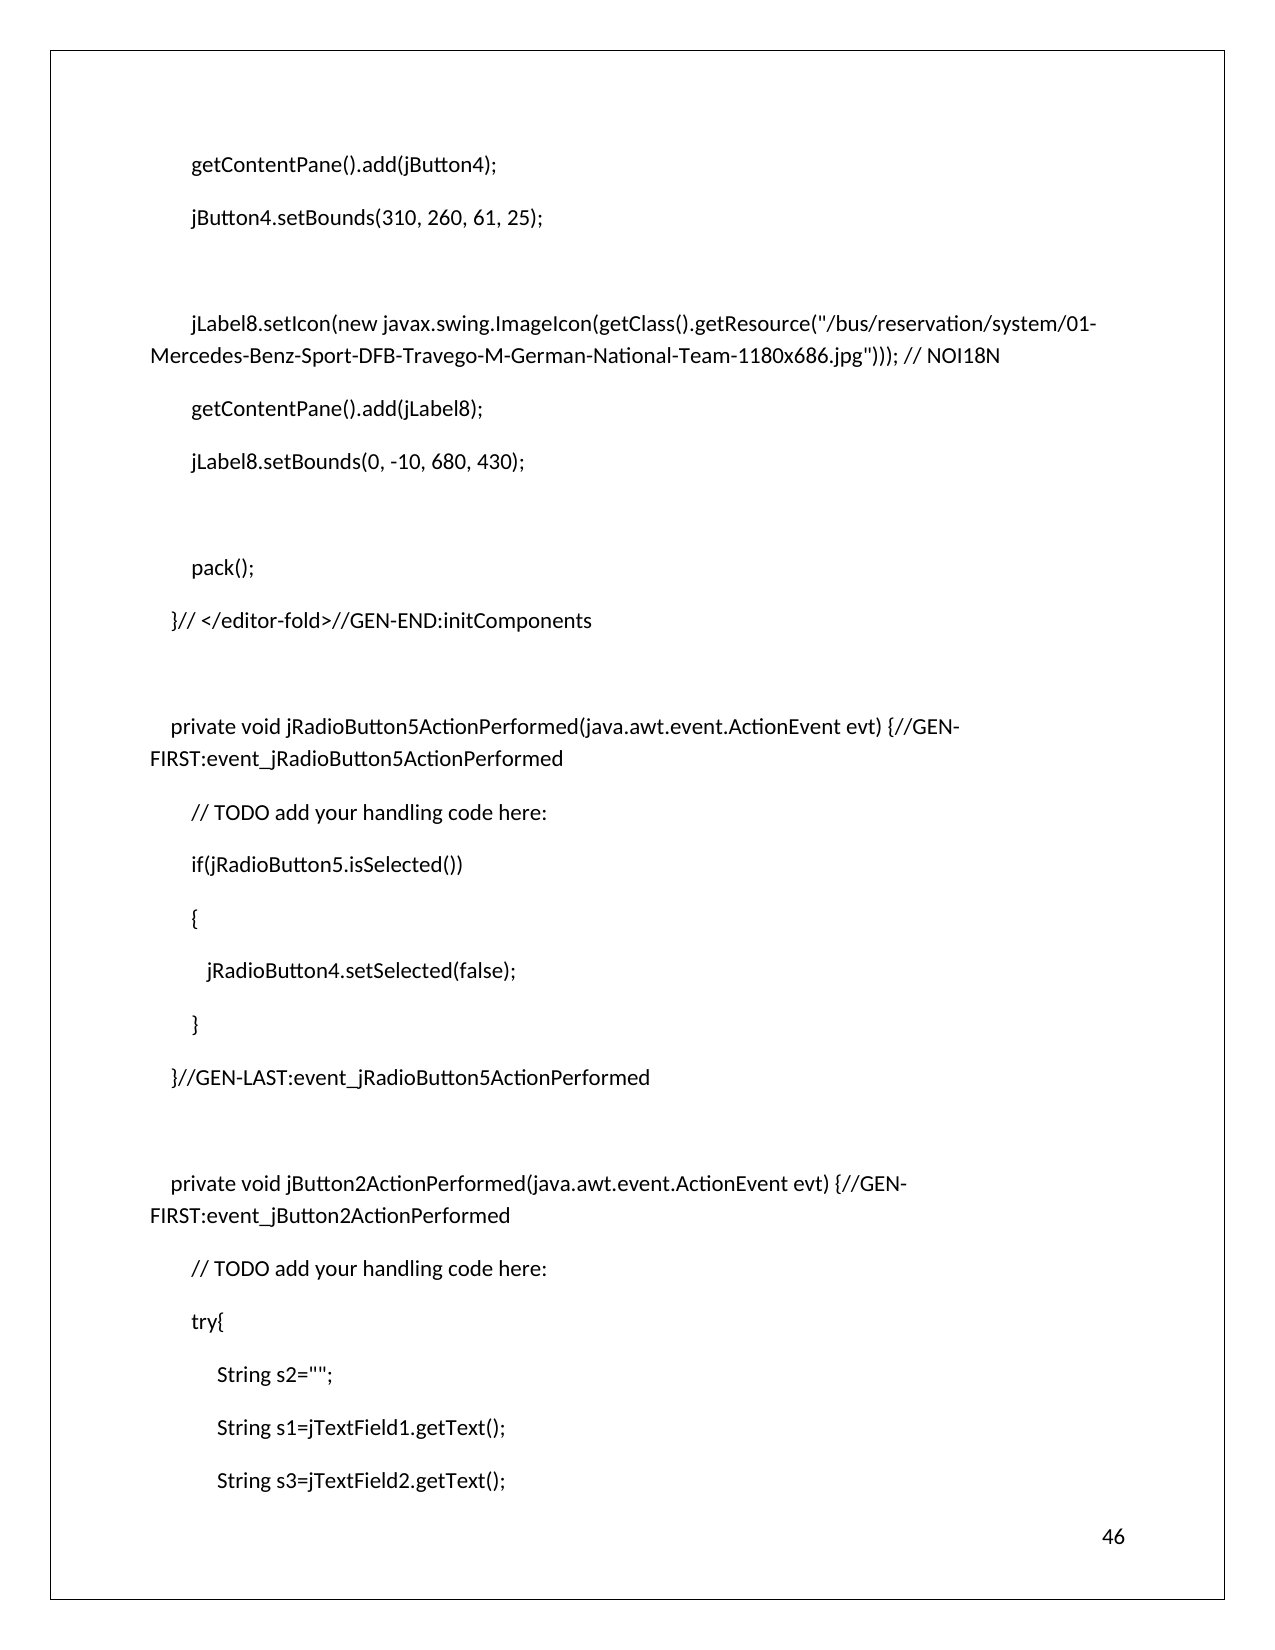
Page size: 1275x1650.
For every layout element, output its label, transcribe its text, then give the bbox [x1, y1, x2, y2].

text pack(); [150, 553, 1125, 581]
text private void jButton2ActionPerformed(java.awt.event.ActionEvent evt) {//GEN-FIRST:event_jButton2ActionPerformed [150, 1169, 1125, 1229]
text String s3=jTextField2.getText(); [150, 1466, 1125, 1494]
text if(jRadioButton5.isSelected()) [150, 851, 1125, 879]
text // TODO add your handling code here: [150, 1254, 1125, 1282]
text }//GEN-LAST:event_jRadioButton5ActionPerformed [150, 1063, 1125, 1091]
text String s1=jTextField1.getText(); [150, 1413, 1125, 1441]
text // TODO add your handling code here: [150, 798, 1125, 826]
text } [150, 1010, 1125, 1038]
text jLabel8.setIcon(new javax.swing.ImageIcon(getClass().getResource("/bus/reservation/system/01-Mercedes-Benz-Sport-DFB-Travego-M-German-National-Team-1180x686.jpg"))); // NOI18N [150, 309, 1125, 369]
text String s2=""; [150, 1360, 1125, 1388]
text }// </editor-fold>//GEN-END:initComponents [150, 606, 1125, 634]
text try{ [150, 1307, 1125, 1335]
text private void jRadioButton5ActionPerformed(java.awt.event.ActionEvent evt) {//GEN-FIRST:event_jRadioButton5ActionPerformed [150, 712, 1125, 773]
text jRadioButton4.setSelected(false); [150, 957, 1125, 985]
text jLabel8.setBounds(0, -10, 680, 430); [150, 447, 1125, 475]
text jButton4.setBounds(310, 260, 61, 25); [150, 203, 1125, 231]
text getContentPane().add(jLabel8); [150, 394, 1125, 422]
text { [150, 904, 1125, 932]
text getContentPane().add(jButton4); [150, 150, 1125, 178]
